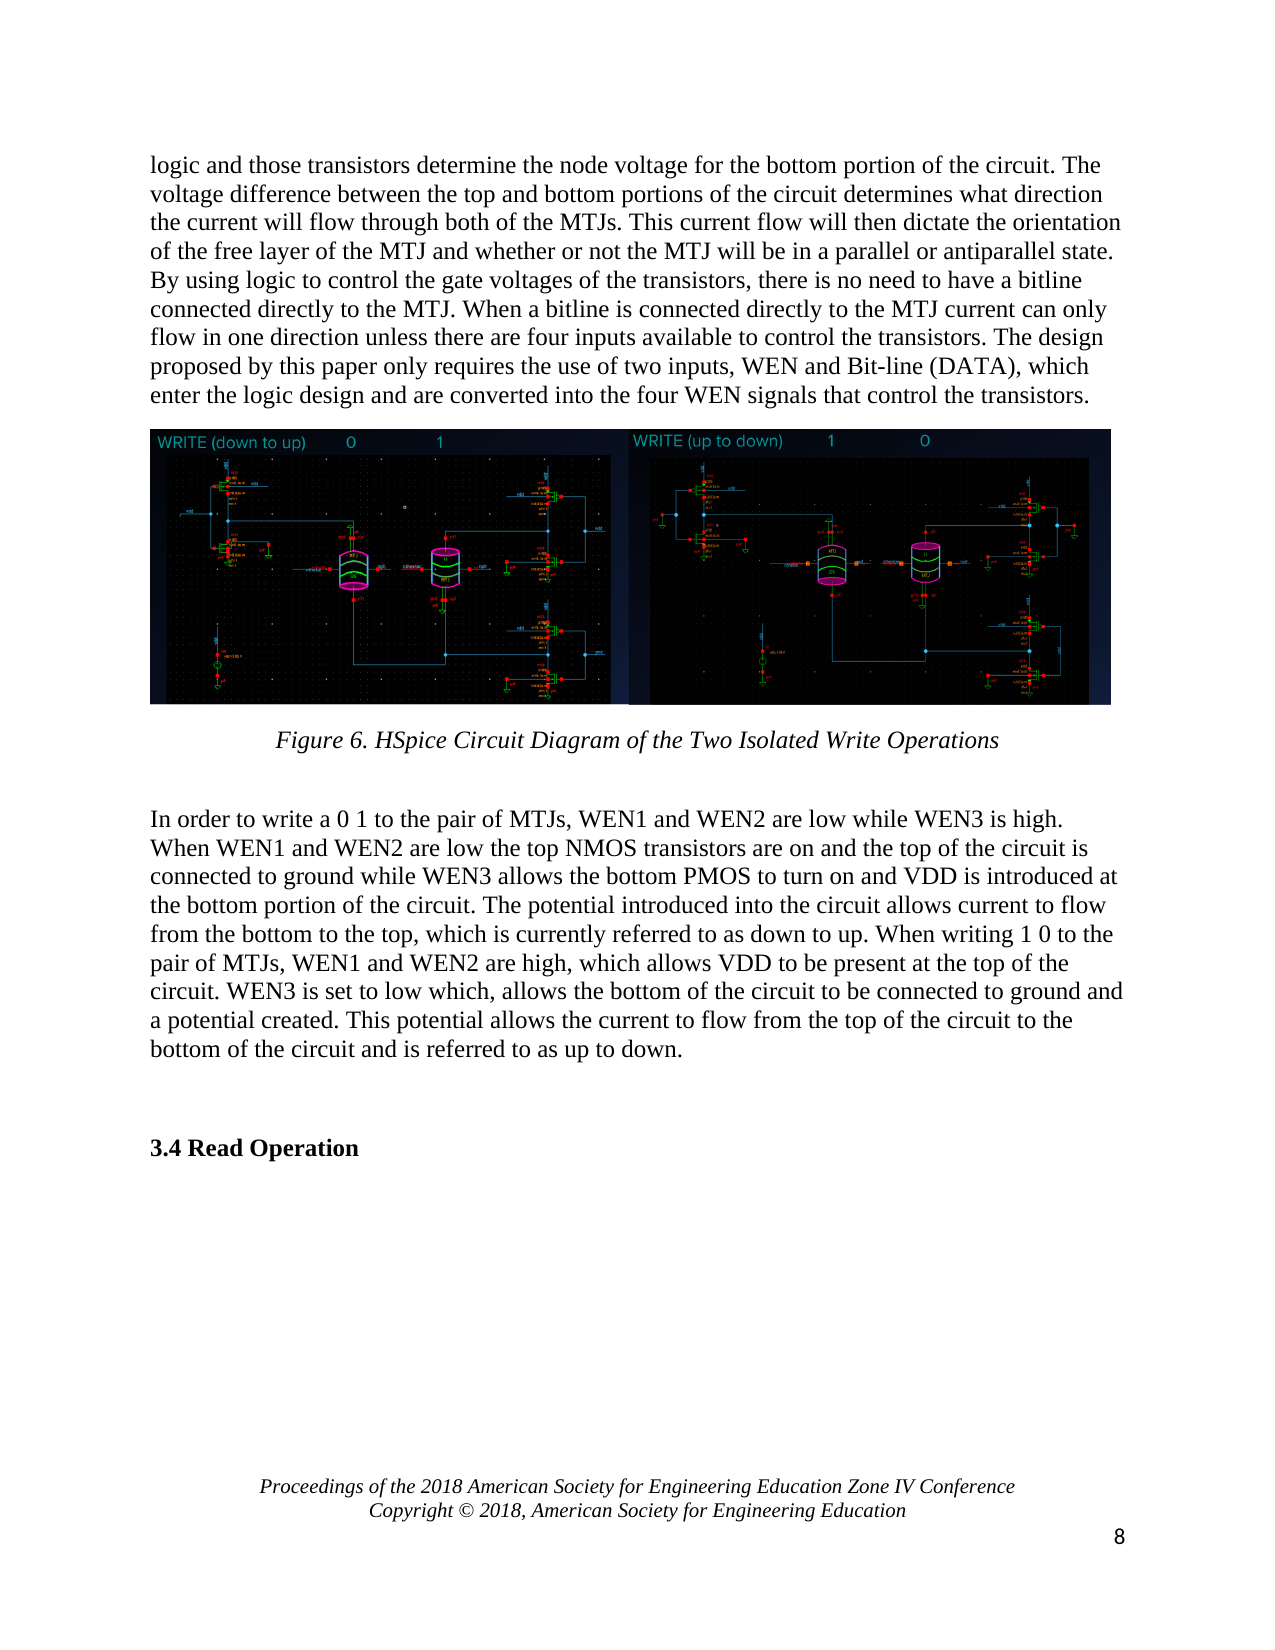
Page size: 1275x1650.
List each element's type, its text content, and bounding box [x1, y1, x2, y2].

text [150, 150, 1125, 409]
text 3.4 Read Operation [150, 1133, 1125, 1162]
text In order to write a 0 1 to the pair of MTJs, WEN1 and WEN2 are low while WEN3 is high. When WEN1 and WEN2 are low the top NMOS transistors are on and the top of the circuit is connected to ground while WEN3 allows the bottom PMOS to turn on and VDD is introduced at the bottom portion of the circuit. The potential introduced into the circuit allows current to flow from the bottom to the top, which is currently referred to as down to up. When writing 1 0 to the pair of MTJs, WEN1 and WEN2 are high, which allows VDD to be present at the top of the circuit. WEN3 is set to low which, allows the bottom of the circuit to be connected to ground and a potential created. This potential allows the current to flow from the top of the circuit to the bottom of the circuit and is referred to as up to down. [150, 804, 1125, 1063]
picture [150, 429, 1111, 705]
text Figure 6. HSpice Circuit Diagram of the Two Isolated Write Operations [150, 726, 1125, 754]
